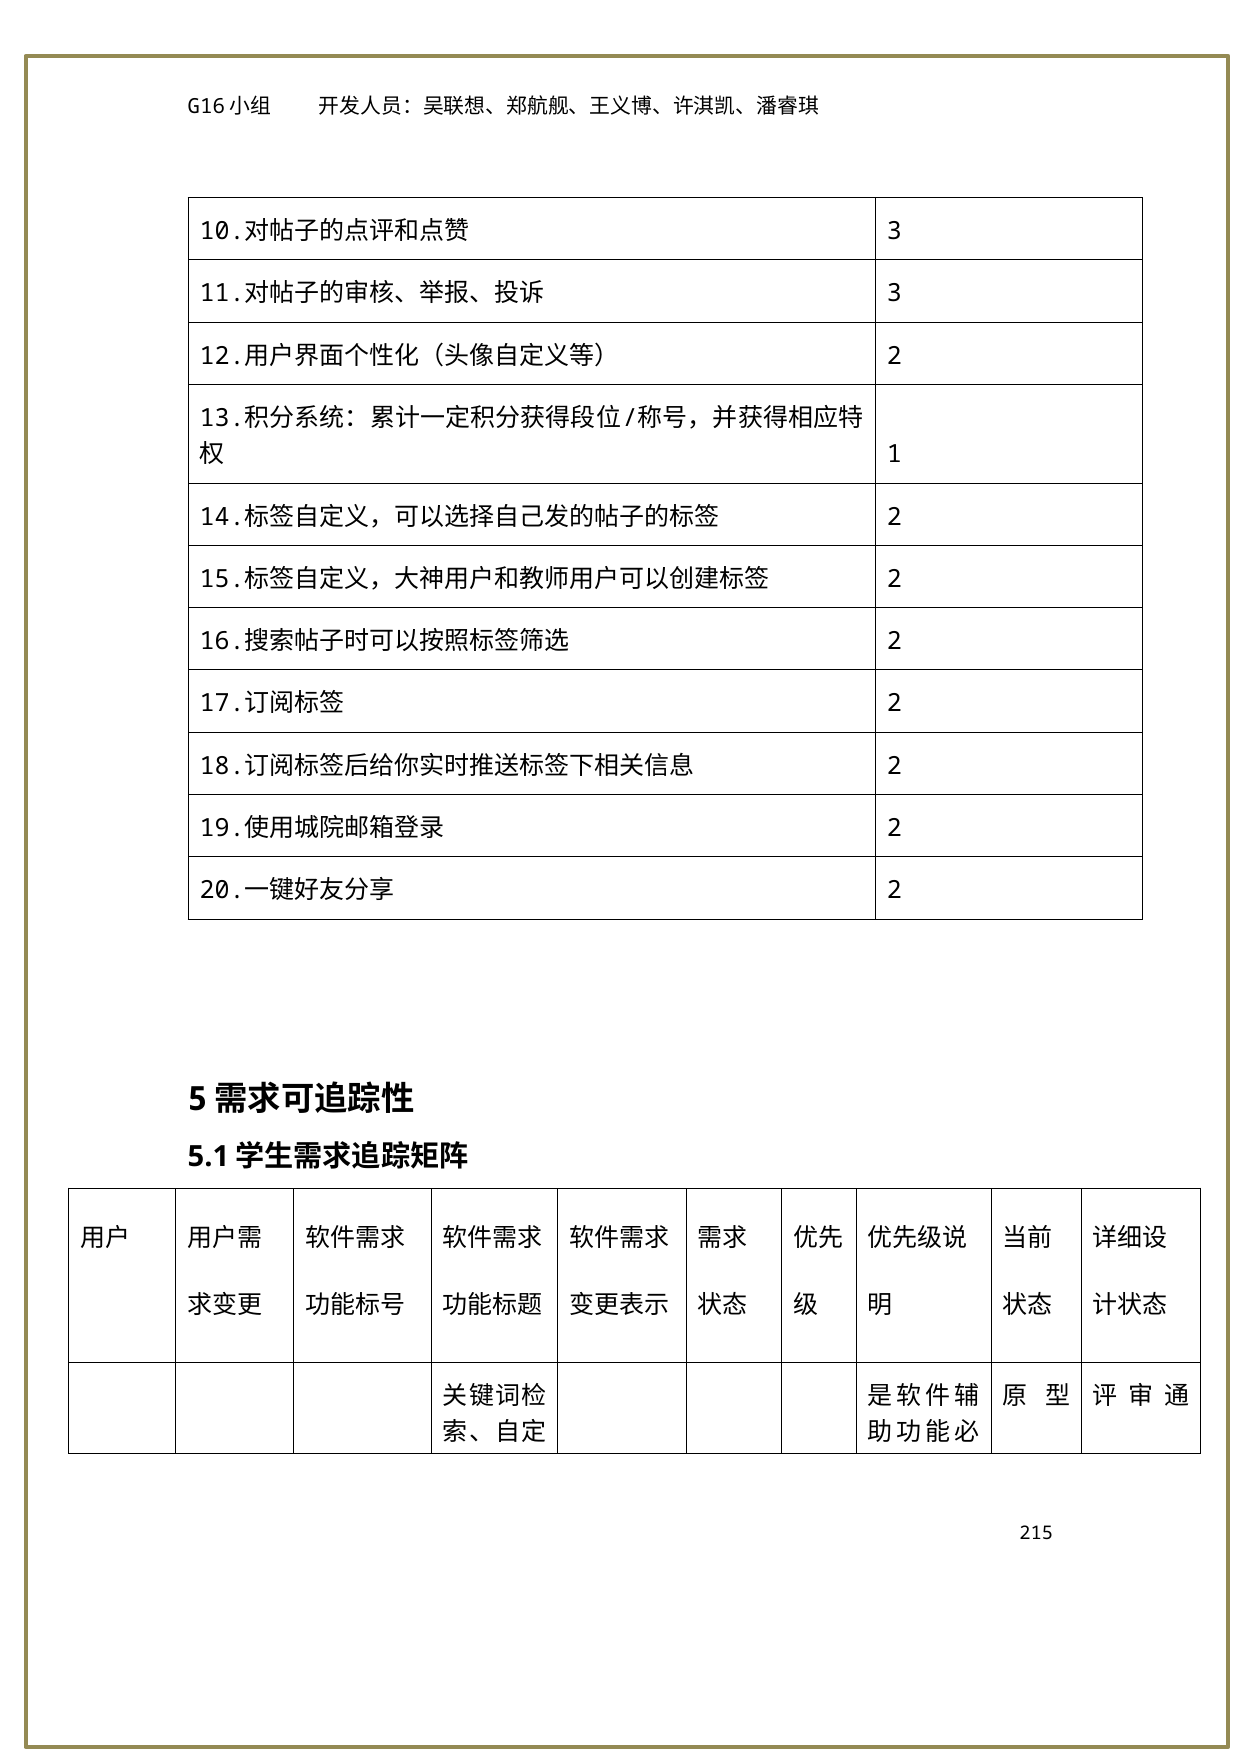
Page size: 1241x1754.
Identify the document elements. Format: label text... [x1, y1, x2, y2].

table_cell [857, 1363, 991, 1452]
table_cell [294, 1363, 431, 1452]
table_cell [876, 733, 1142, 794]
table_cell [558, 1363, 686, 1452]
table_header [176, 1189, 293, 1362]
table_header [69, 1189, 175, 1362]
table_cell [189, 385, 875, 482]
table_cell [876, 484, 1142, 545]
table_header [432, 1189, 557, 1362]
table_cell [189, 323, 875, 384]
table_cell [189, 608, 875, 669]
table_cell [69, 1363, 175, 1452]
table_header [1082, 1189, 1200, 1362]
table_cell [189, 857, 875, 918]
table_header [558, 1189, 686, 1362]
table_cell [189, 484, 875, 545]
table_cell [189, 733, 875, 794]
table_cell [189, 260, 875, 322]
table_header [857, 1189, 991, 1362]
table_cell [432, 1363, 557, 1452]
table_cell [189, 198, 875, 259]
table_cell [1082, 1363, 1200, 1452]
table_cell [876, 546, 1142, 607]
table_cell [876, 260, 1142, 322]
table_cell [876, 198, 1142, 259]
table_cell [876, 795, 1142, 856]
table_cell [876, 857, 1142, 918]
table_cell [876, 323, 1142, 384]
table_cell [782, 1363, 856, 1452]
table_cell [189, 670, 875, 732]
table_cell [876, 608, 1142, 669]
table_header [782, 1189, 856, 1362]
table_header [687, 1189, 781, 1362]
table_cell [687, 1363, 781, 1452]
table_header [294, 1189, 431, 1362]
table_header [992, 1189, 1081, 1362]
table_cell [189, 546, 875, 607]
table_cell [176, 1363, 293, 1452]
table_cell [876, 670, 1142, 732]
subtitle 5需求可追踪性 [187, 1072, 1053, 1120]
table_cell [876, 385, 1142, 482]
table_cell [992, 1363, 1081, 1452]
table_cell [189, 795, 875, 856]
subtitle 5.1学生需求追踪矩阵 [187, 1133, 1053, 1175]
